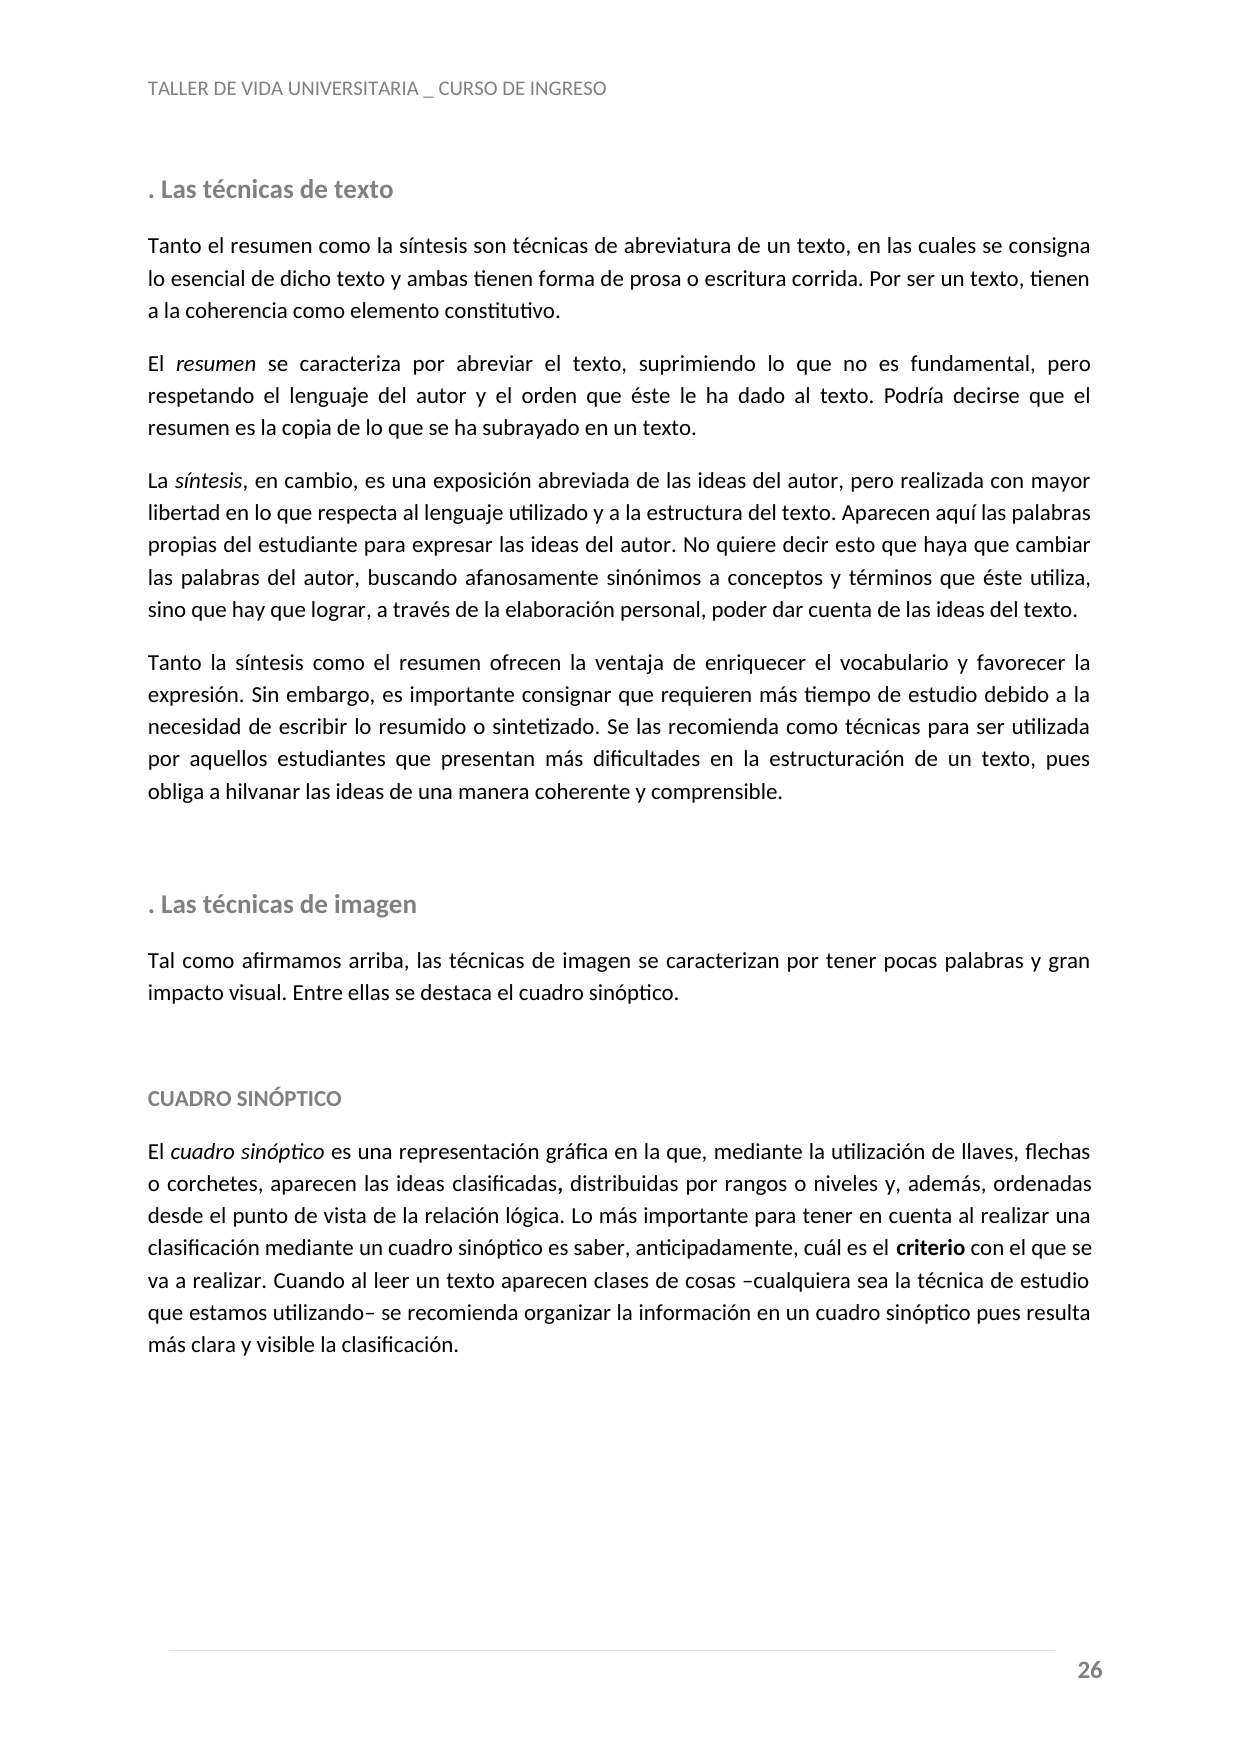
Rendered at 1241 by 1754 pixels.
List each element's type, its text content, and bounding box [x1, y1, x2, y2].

text . Las técnicas de imagen [148, 887, 1092, 920]
text El resumen se caracteriza por abreviar el texto, suprimiendo lo que no es fundamental, pero respetando el lenguaje del autor y el orden que éste le ha dado al texto. Podría decirse que el resumen es la copia de lo que se ha subrayado en un texto. [148, 349, 1092, 441]
text CUADRO SINÓPTICO [148, 1084, 1092, 1112]
text . Las técnicas de texto [148, 173, 1092, 206]
text El cuadro sinóptico es una representación gráfica en la que, mediante la utilización de llaves, flechas o corchetes, aparecen las ideas clasificadas, distribuidas por rangos o niveles y, además, ordenadas desde el punto de vista de la relación lógica. Lo más importante para tener en cuenta al realizar una clasificación mediante un cuadro sinóptico es saber, anticipadamente, cuál es el criterio con el que se va a realizar. Cuando al leer un texto aparecen clases de cosas –cualquiera sea la técnica de estudio que estamos utilizando– se recomienda organizar la información en un cuadro sinóptico pues resulta más clara y visible la clasificación. [148, 1137, 1092, 1358]
text Tanto la síntesis como el resumen ofrecen la ventaja de enriquecer el vocabulario y favorecer la expresión. Sin embargo, es importante consignar que requieren más tiempo de estudio debido a la necesidad de escribir lo resumido o sintetizado. Se las recomienda como técnicas para ser utilizada por aquellos estudiantes que presentan más dificultades en la estructuración de un texto, pues obliga a hilvanar las ideas de una manera coherente y comprensible. [148, 648, 1092, 805]
text Tanto el resumen como la síntesis son técnicas de abreviatura de un texto, en las cuales se consigna lo esencial de dicho texto y ambas tienen forma de prosa o escritura corrida. Por ser un texto, tienen a la coherencia como elemento constitutivo. [148, 231, 1092, 324]
text La síntesis, en cambio, es una exposición abreviada de las ideas del autor, pero realizada con mayor libertad en lo que respecta al lenguaje utilizado y a la estructura del texto. Aparecen aquí las palabras propias del estudiante para expresar las ideas del autor. No quiere decir esto que haya que cambiar las palabras del autor, buscando afanosamente sinónimos a conceptos y términos que éste utiliza, sino que hay que lograr, a través de la elaboración personal, poder dar cuenta de las ideas del texto. [148, 466, 1092, 623]
text Tal como afirmamos arriba, las técnicas de imagen se caracterizan por tener pocas palabras y gran impacto visual. Entre ellas se destaca el cuadro sinóptico. [148, 946, 1092, 1006]
